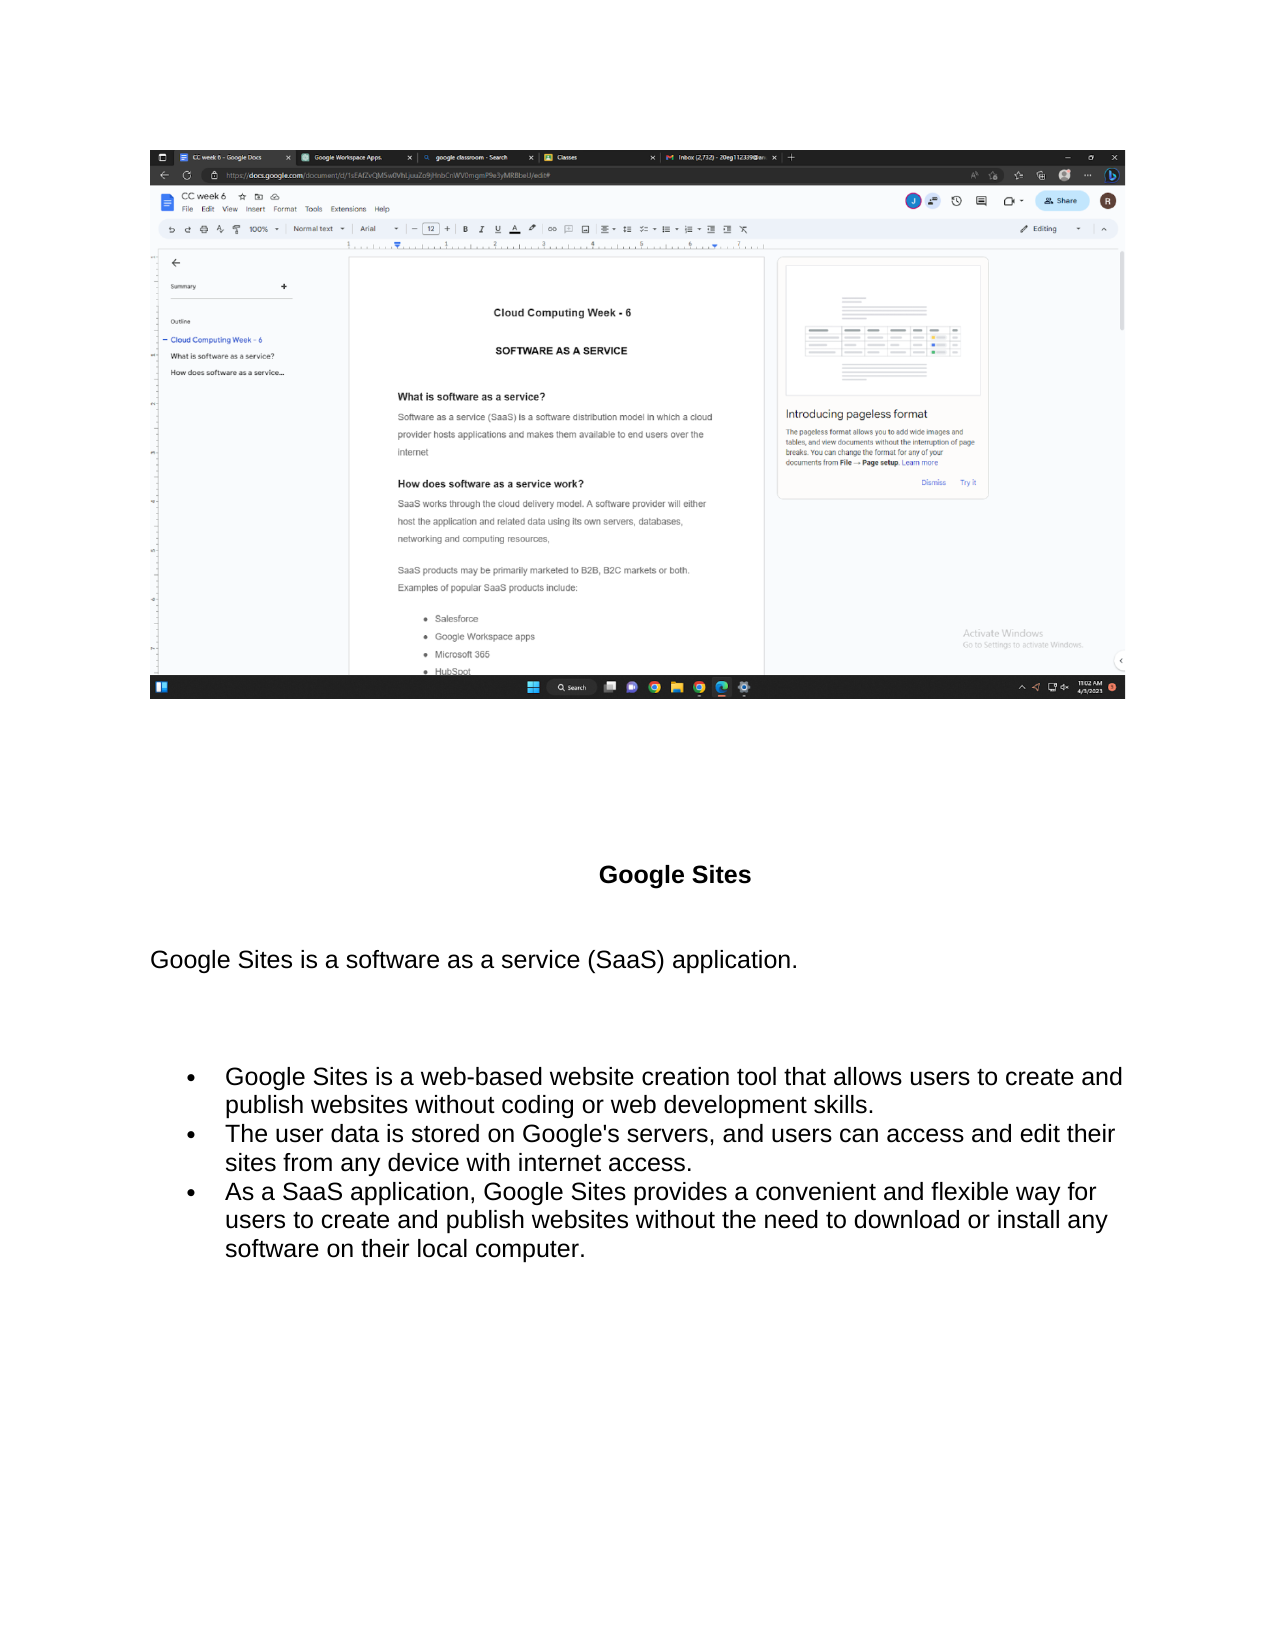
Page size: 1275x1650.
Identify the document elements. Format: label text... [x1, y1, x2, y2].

text Google Sites is a software as a service (SaaS) application. [150, 945, 1125, 974]
list Google Sites is a web-based website creation tool that allows users to create and publish websites without coding or web development skills. [187, 1061, 1125, 1119]
list The user data is stored on Google's servers, and users can access and edit their sites from any device with internet access. [187, 1119, 1125, 1176]
text Google Sites [225, 860, 1125, 889]
picture [150, 150, 1125, 699]
list As a SaaS application, Google Sites provides a convenient and flexible way for users to create and publish websites without the need to download or install any software on their local computer. [187, 1176, 1125, 1263]
